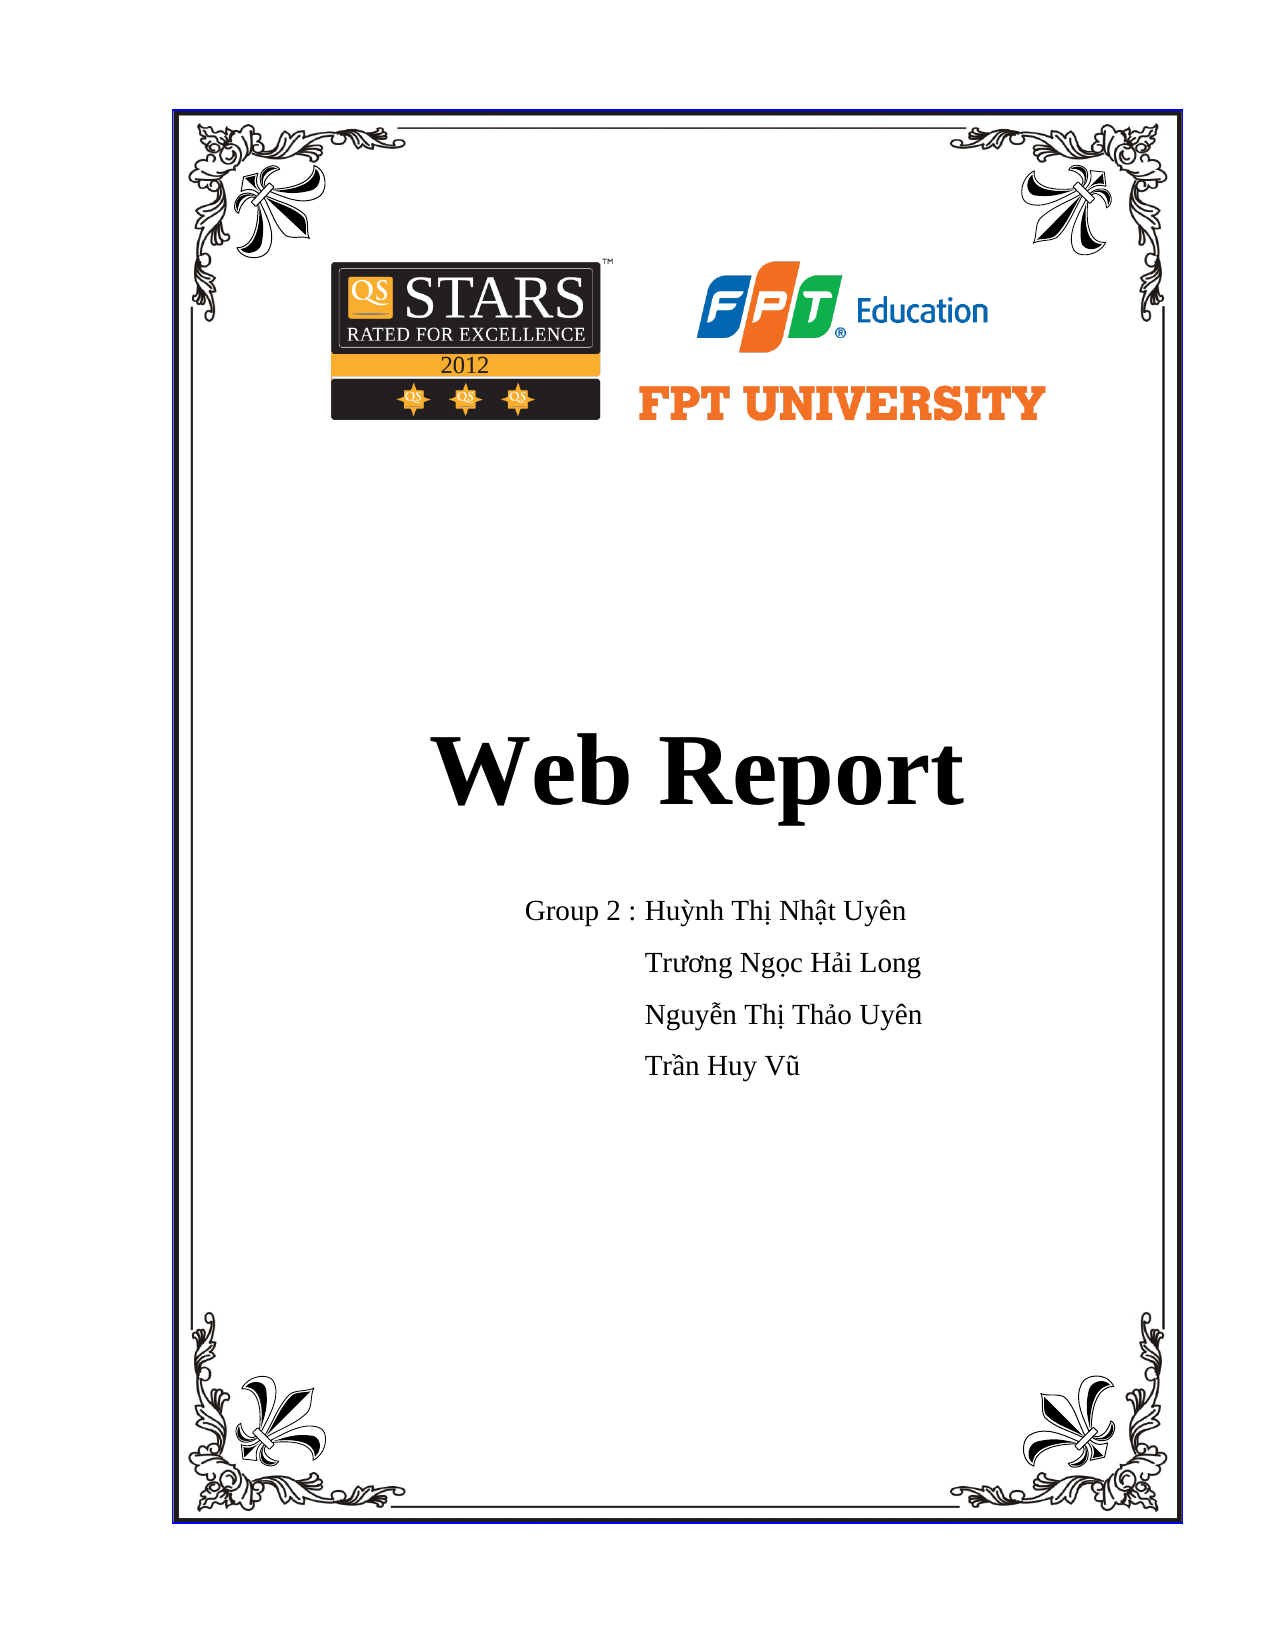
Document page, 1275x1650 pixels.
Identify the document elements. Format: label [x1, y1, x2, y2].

picture [173, 111, 1182, 1522]
